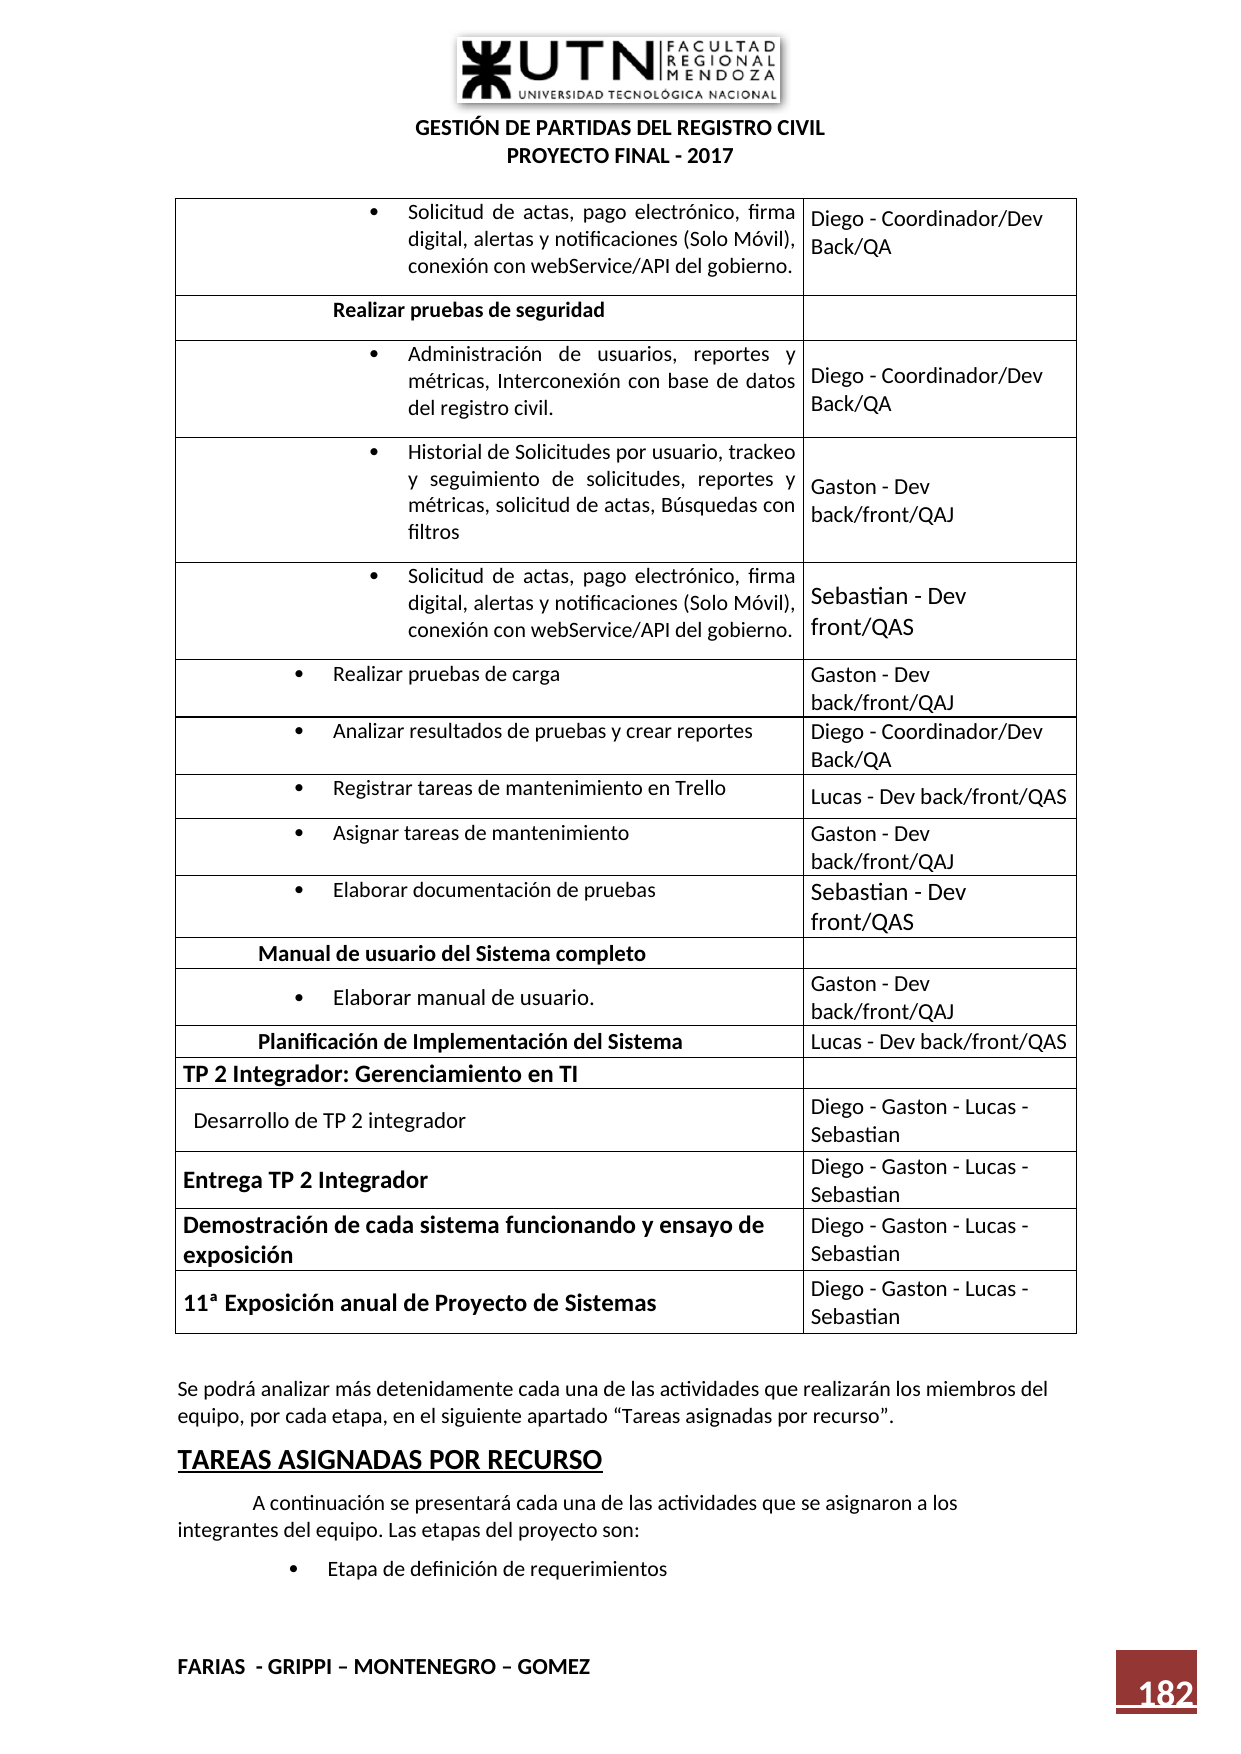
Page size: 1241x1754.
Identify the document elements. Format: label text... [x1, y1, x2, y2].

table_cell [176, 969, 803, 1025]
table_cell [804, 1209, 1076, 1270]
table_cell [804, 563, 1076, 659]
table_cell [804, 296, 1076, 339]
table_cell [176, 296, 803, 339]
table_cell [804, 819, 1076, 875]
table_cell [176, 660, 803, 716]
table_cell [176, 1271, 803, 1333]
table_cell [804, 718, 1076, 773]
picture [449, 29, 791, 114]
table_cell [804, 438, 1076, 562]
text A continuación se presentará cada una de las actividades que se asignaron a los integrantes del equipo. Las etapas del proyecto son: [177, 1489, 1063, 1542]
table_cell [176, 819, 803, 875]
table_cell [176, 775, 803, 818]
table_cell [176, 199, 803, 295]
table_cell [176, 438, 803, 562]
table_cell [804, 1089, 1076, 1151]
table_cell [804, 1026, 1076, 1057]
list Etapa de definición de requerimientos [290, 1555, 1063, 1582]
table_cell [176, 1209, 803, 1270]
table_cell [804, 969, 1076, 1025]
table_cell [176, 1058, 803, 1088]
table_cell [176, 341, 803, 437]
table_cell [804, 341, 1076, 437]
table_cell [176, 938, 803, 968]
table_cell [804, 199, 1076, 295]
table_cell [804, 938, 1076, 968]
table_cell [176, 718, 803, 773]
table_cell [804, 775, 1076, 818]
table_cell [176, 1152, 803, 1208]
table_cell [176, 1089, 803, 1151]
text TAREAS ASIGNADAS POR RECURSO [177, 1441, 1063, 1477]
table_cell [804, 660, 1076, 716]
text Se podrá analizar más detenidamente cada una de las actividades que realizarán los miembros del equipo, por cada etapa, en el siguiente apartado “Tareas asignadas por recurso”. [177, 1375, 1063, 1428]
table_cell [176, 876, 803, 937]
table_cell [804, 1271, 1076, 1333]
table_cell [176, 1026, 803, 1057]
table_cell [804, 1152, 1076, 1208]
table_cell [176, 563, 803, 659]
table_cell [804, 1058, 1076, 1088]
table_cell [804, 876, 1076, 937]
